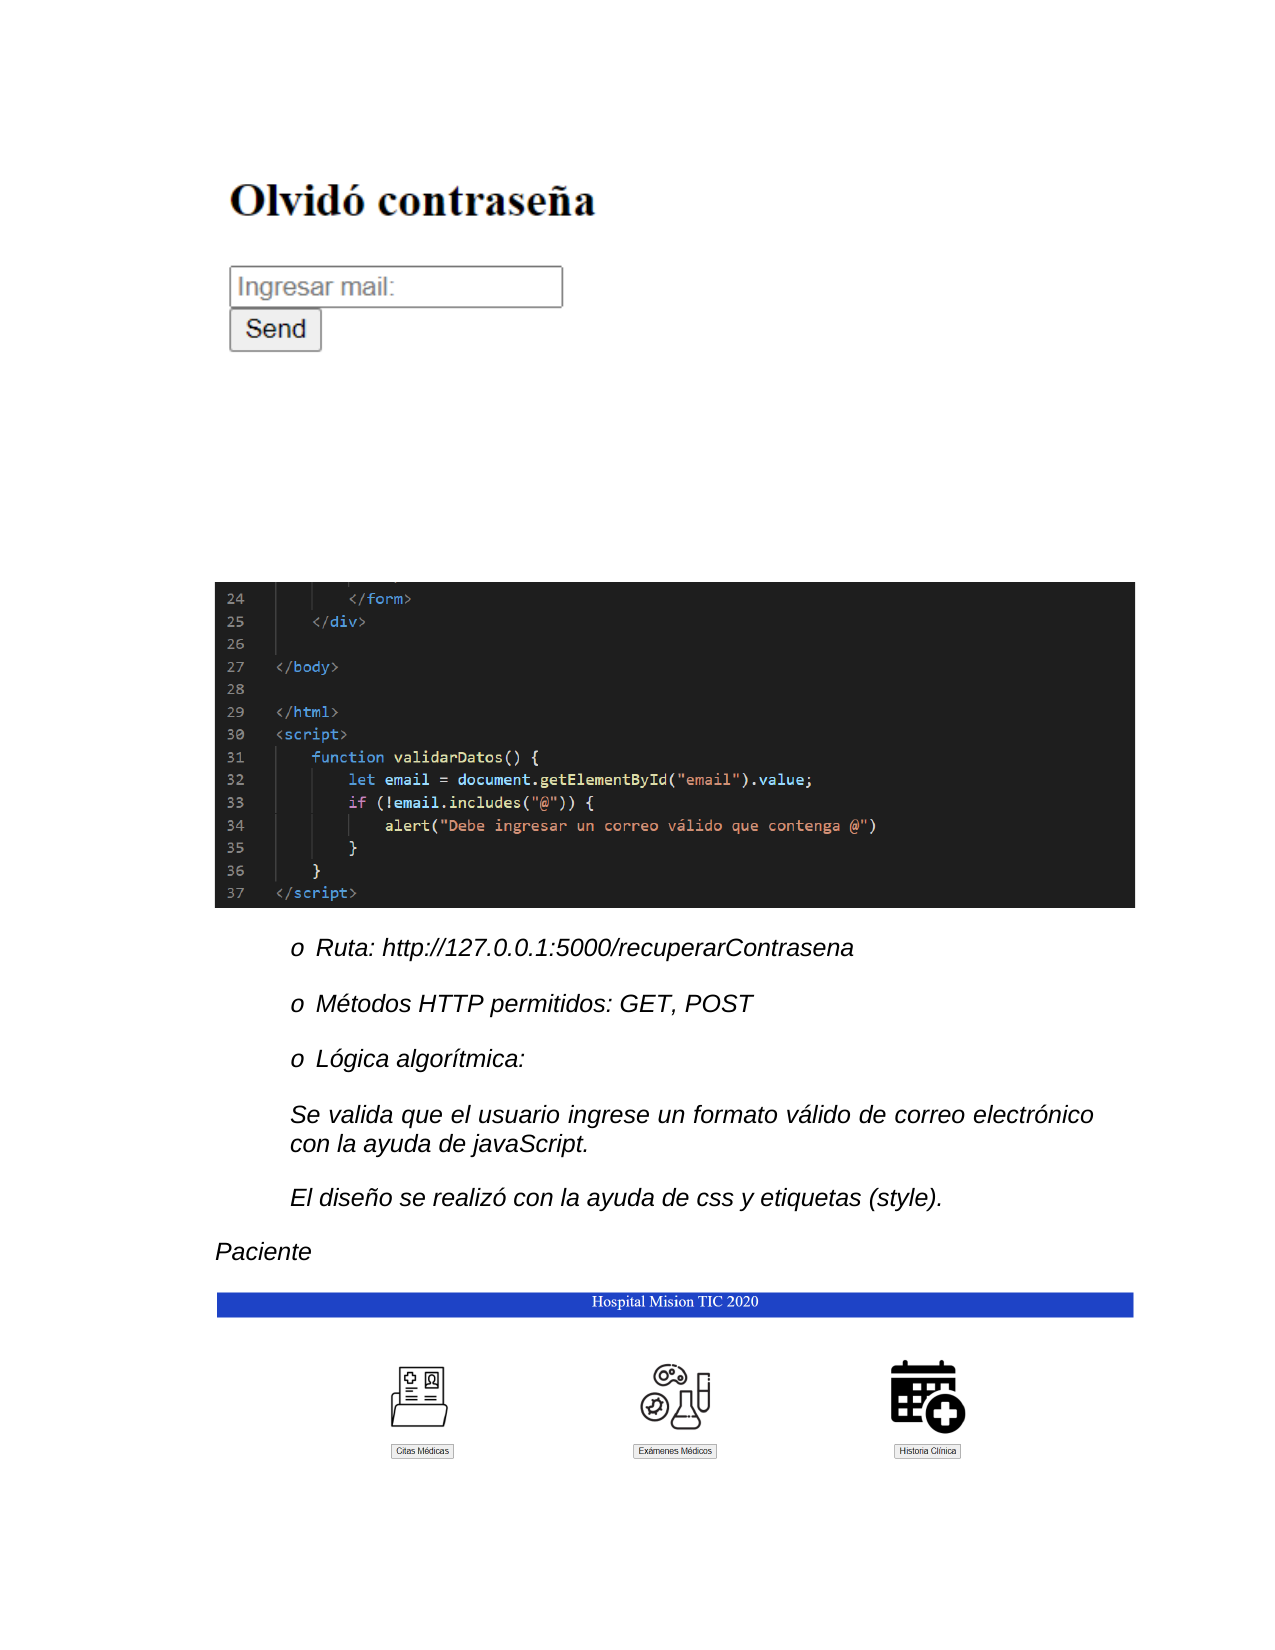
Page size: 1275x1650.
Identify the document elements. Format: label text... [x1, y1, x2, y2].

picture [214, 147, 648, 504]
picture [214, 1290, 1136, 1493]
picture [214, 582, 1136, 908]
text o Métodos HTTP permitidos: GET, POST [290, 988, 1098, 1019]
text El diseño se realizó con la ayuda de css y etiquetas (style). [290, 1183, 1098, 1212]
text o Ruta: http://127.0.0.1:5000/recuperarContrasena [290, 933, 1098, 963]
text Paciente [215, 1237, 1098, 1265]
text o Lógica algorítmica: [290, 1044, 1098, 1075]
text Se valida que el usuario ingrese un formato válido de correo electrónico con la ayuda de javaScript. [290, 1100, 1098, 1158]
